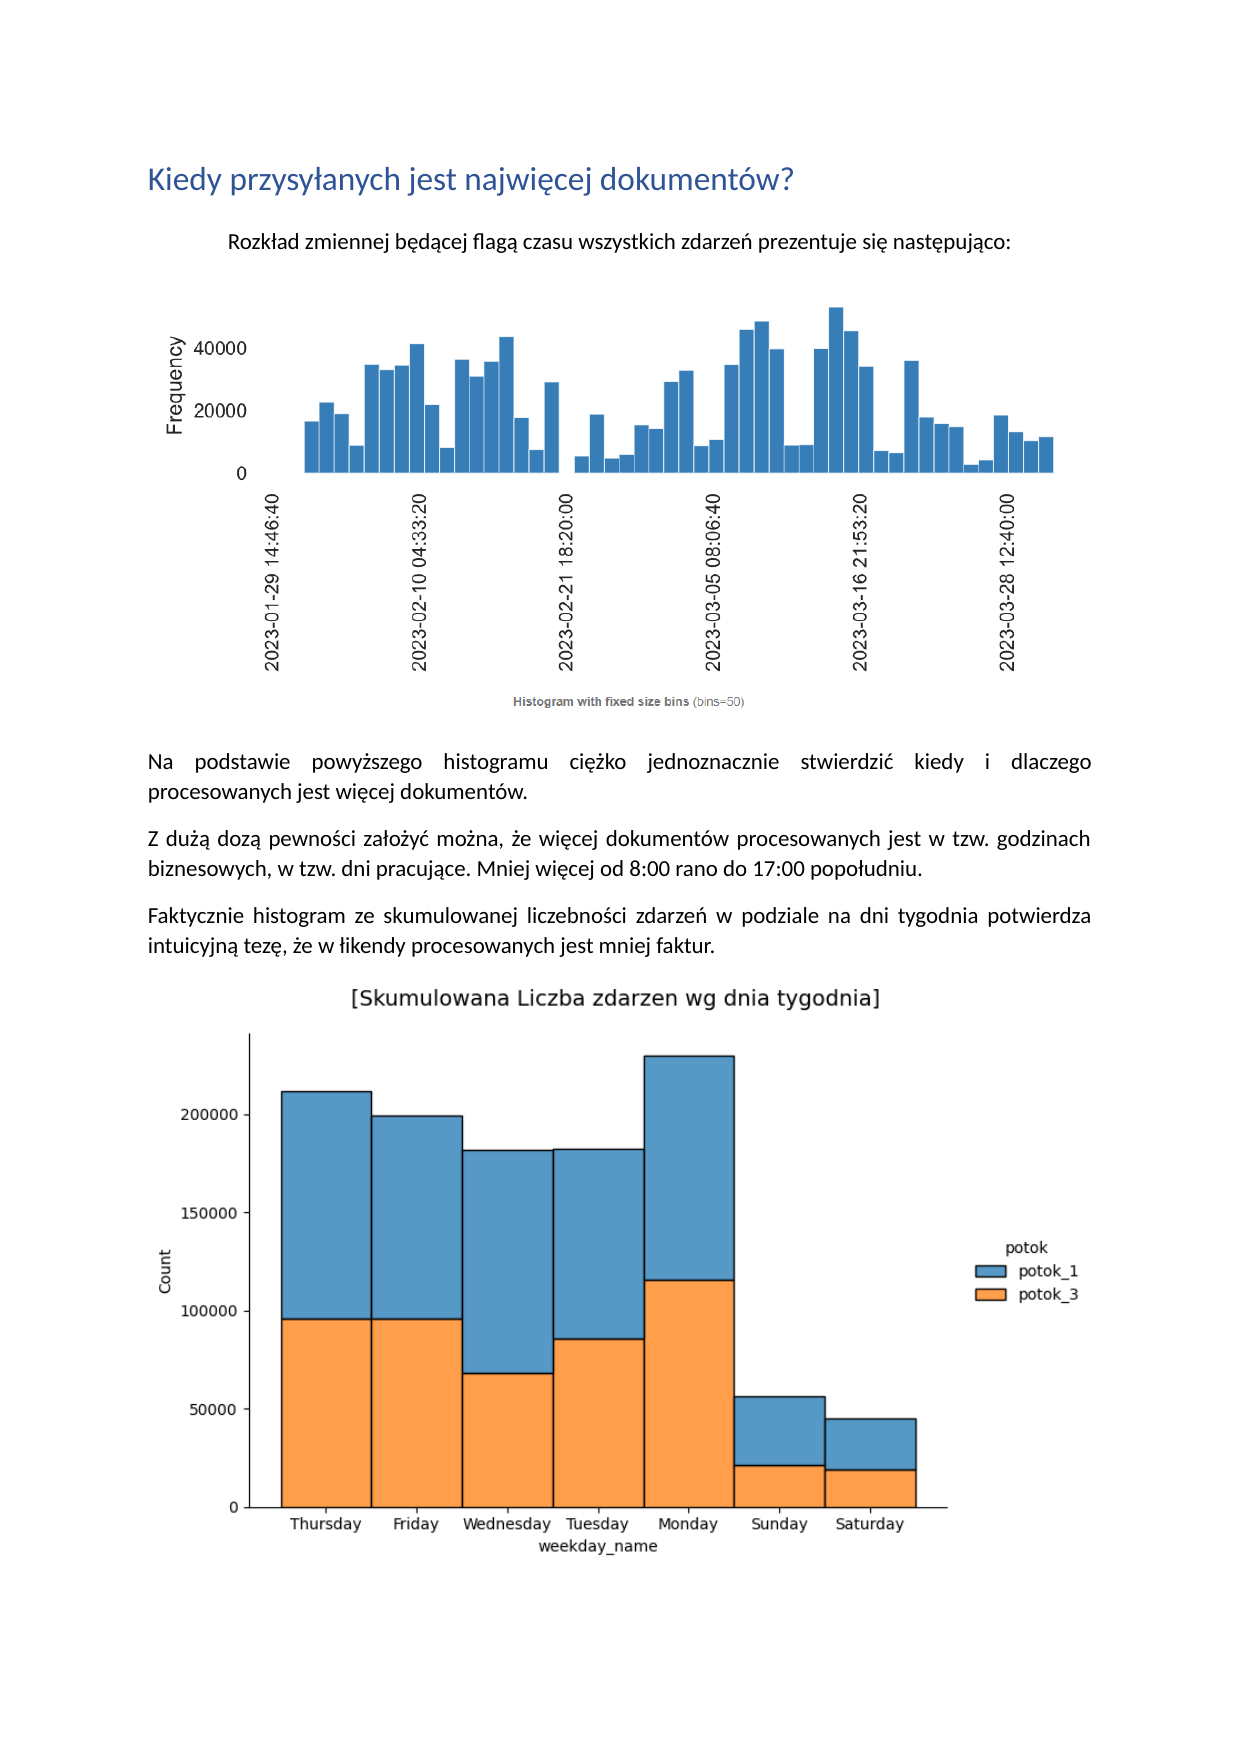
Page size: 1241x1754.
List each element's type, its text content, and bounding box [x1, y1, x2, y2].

picture [147, 978, 1093, 1566]
picture [147, 287, 1093, 729]
text Na podstawie powyższego histogramu ciężko jednoznacznie stwierdzić kiedy i dlaczego procesowanych jest więcej dokumentów. [148, 747, 1093, 805]
subtitle Kiedy przysyłanych jest najwięcej dokumentów? [148, 158, 1093, 199]
text Z dużą dozą pewności założyć można, że więcej dokumentów procesowanych jest w tzw. godzinach biznesowych, w tzw. dni pracujące. Mniej więcej od 8:00 rano do 17:00 popołudniu. [148, 824, 1093, 882]
text Faktycznie histogram ze skumulowanej liczebności zdarzeń w podziale na dni tygodnia potwierdza intuicyjną tezę, że w łikendy procesowanych jest mniej faktur. [148, 901, 1093, 959]
text Rozkład zmiennej będącej flagą czasu wszystkich zdarzeń prezentuje się następująco: [148, 227, 1093, 287]
